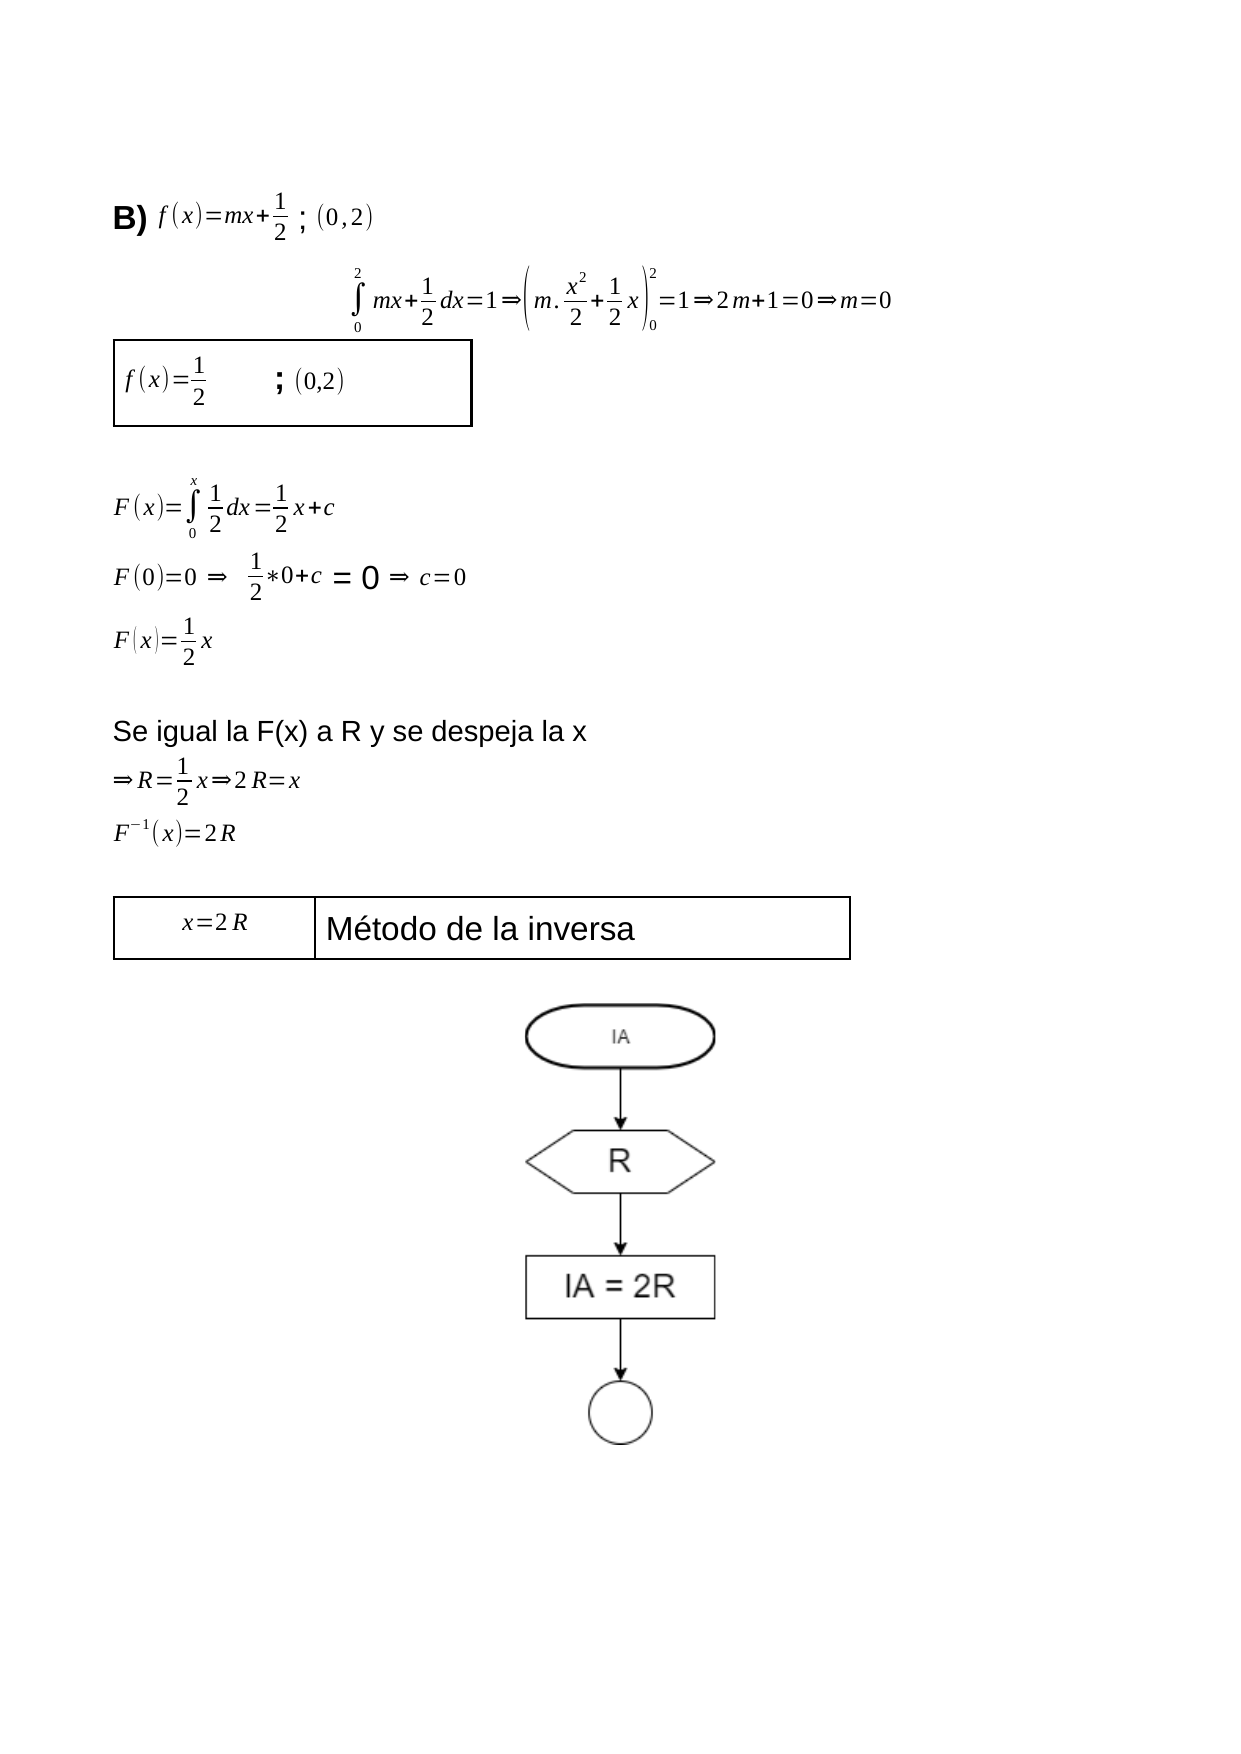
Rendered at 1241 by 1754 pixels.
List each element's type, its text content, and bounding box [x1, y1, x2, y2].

table_header [115, 898, 314, 957]
picture [524, 1003, 716, 1445]
text Se igual la F(x) a R y se despeja la x [112, 714, 1128, 747]
text = 0 [112, 548, 1128, 607]
table_header Método de la inversa [316, 898, 849, 957]
table_header ; [115, 341, 470, 425]
subtitle B) ; [112, 187, 1128, 246]
